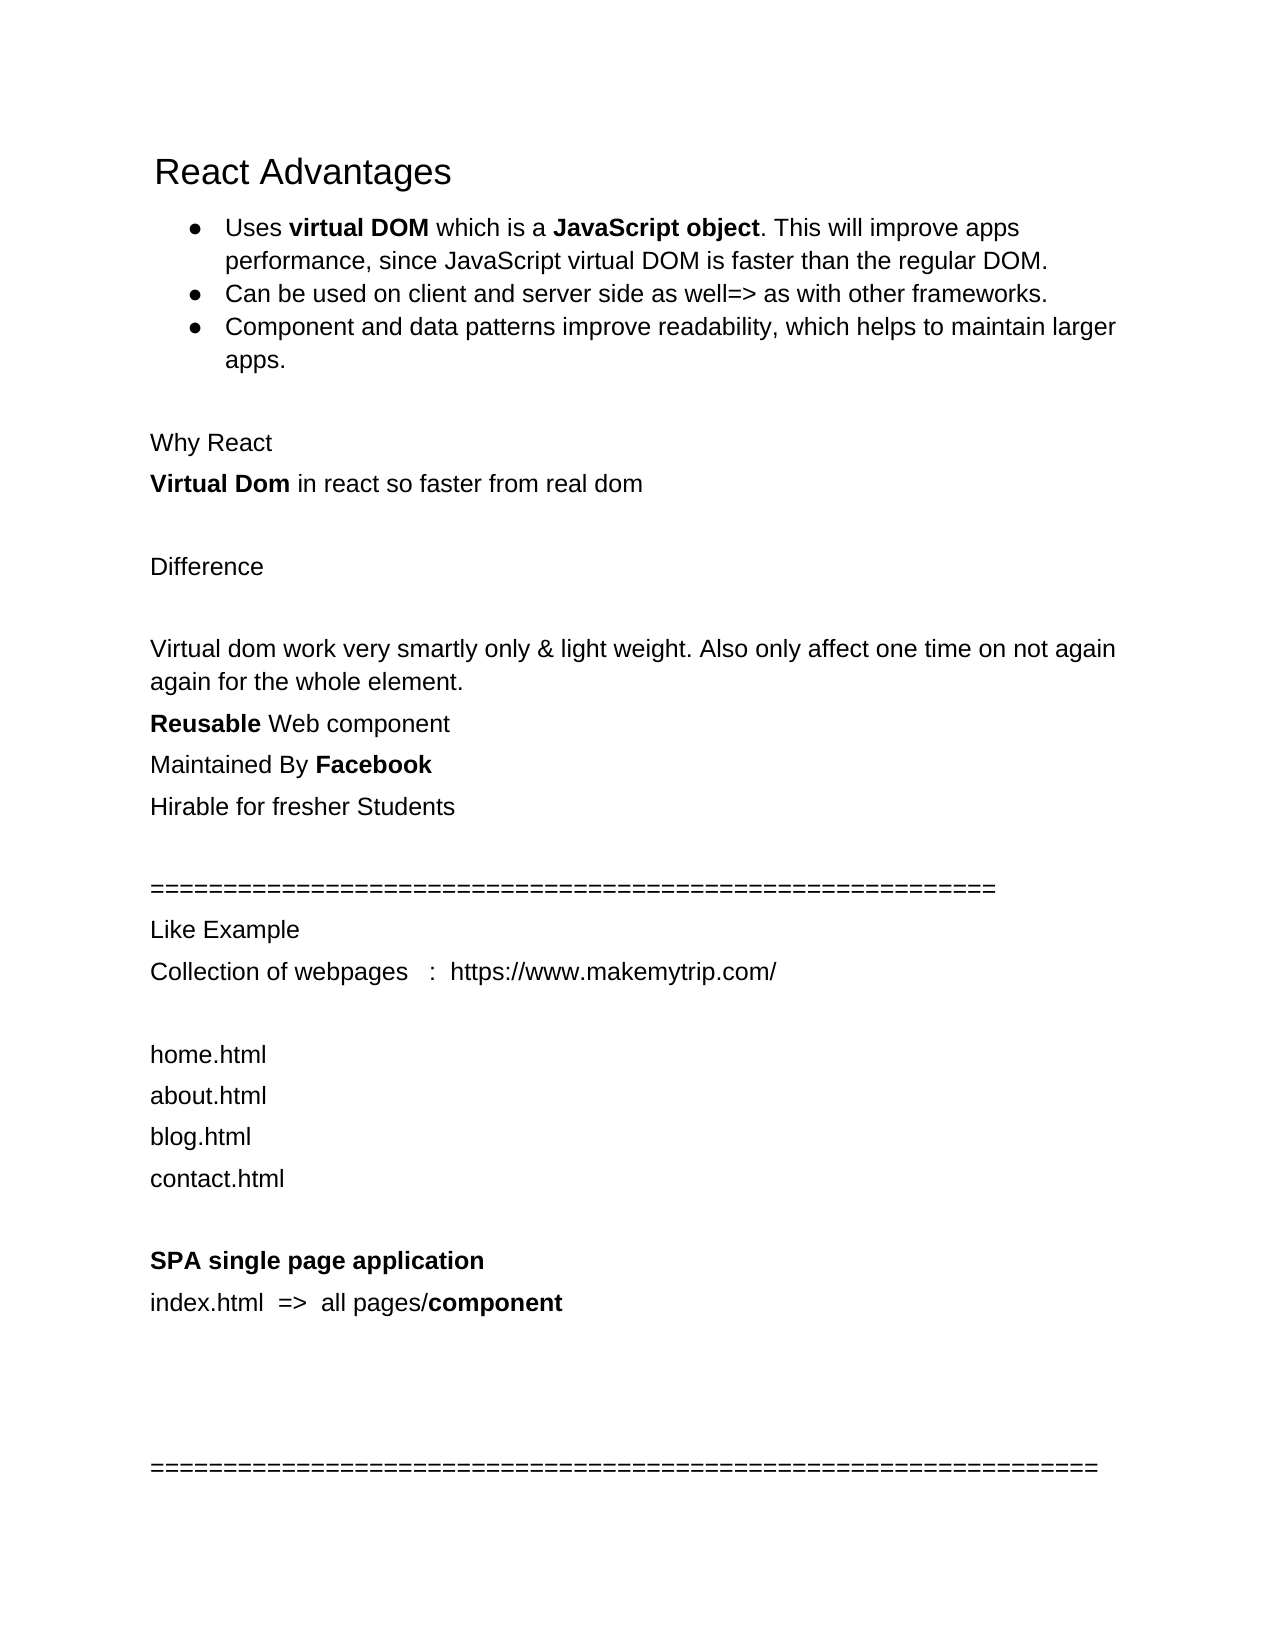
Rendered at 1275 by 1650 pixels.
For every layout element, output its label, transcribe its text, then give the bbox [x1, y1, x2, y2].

text home.html [150, 1039, 1125, 1068]
list Uses virtual DOM which is a JavaScript object. This will improve apps performance, since JavaScript virtual DOM is faster than the regular DOM. [187, 213, 1125, 274]
text blog.html [150, 1122, 1125, 1151]
text contact.html [150, 1164, 1125, 1192]
text React Advantages [154, 150, 1121, 192]
text Collection of webpages : https://www.makemytrip.com/ [150, 957, 1125, 986]
text about.html [150, 1081, 1125, 1110]
text Virtual Dom in react so faster from real dom [150, 469, 1125, 498]
text SPA single page application [150, 1246, 1125, 1275]
text Why React [150, 428, 1125, 456]
text Like Example [150, 916, 1125, 944]
text index.html => all pages/component [150, 1288, 1125, 1316]
text Difference [150, 552, 1125, 580]
text Maintained By Facebook [150, 750, 1125, 779]
text ================================================================= [150, 1453, 1125, 1482]
list Component and data patterns improve readability, which helps to maintain larger apps. [187, 312, 1125, 374]
text Virtual dom work very smartly only & light weight. Also only affect one time on not again again for the whole element. [150, 634, 1125, 696]
text ========================================================== [150, 874, 1125, 903]
list Can be used on client and server side as well=> as with other frameworks. [187, 279, 1125, 308]
text Reusable Web component [150, 709, 1125, 737]
text Hirable for fresher Students [150, 791, 1125, 820]
